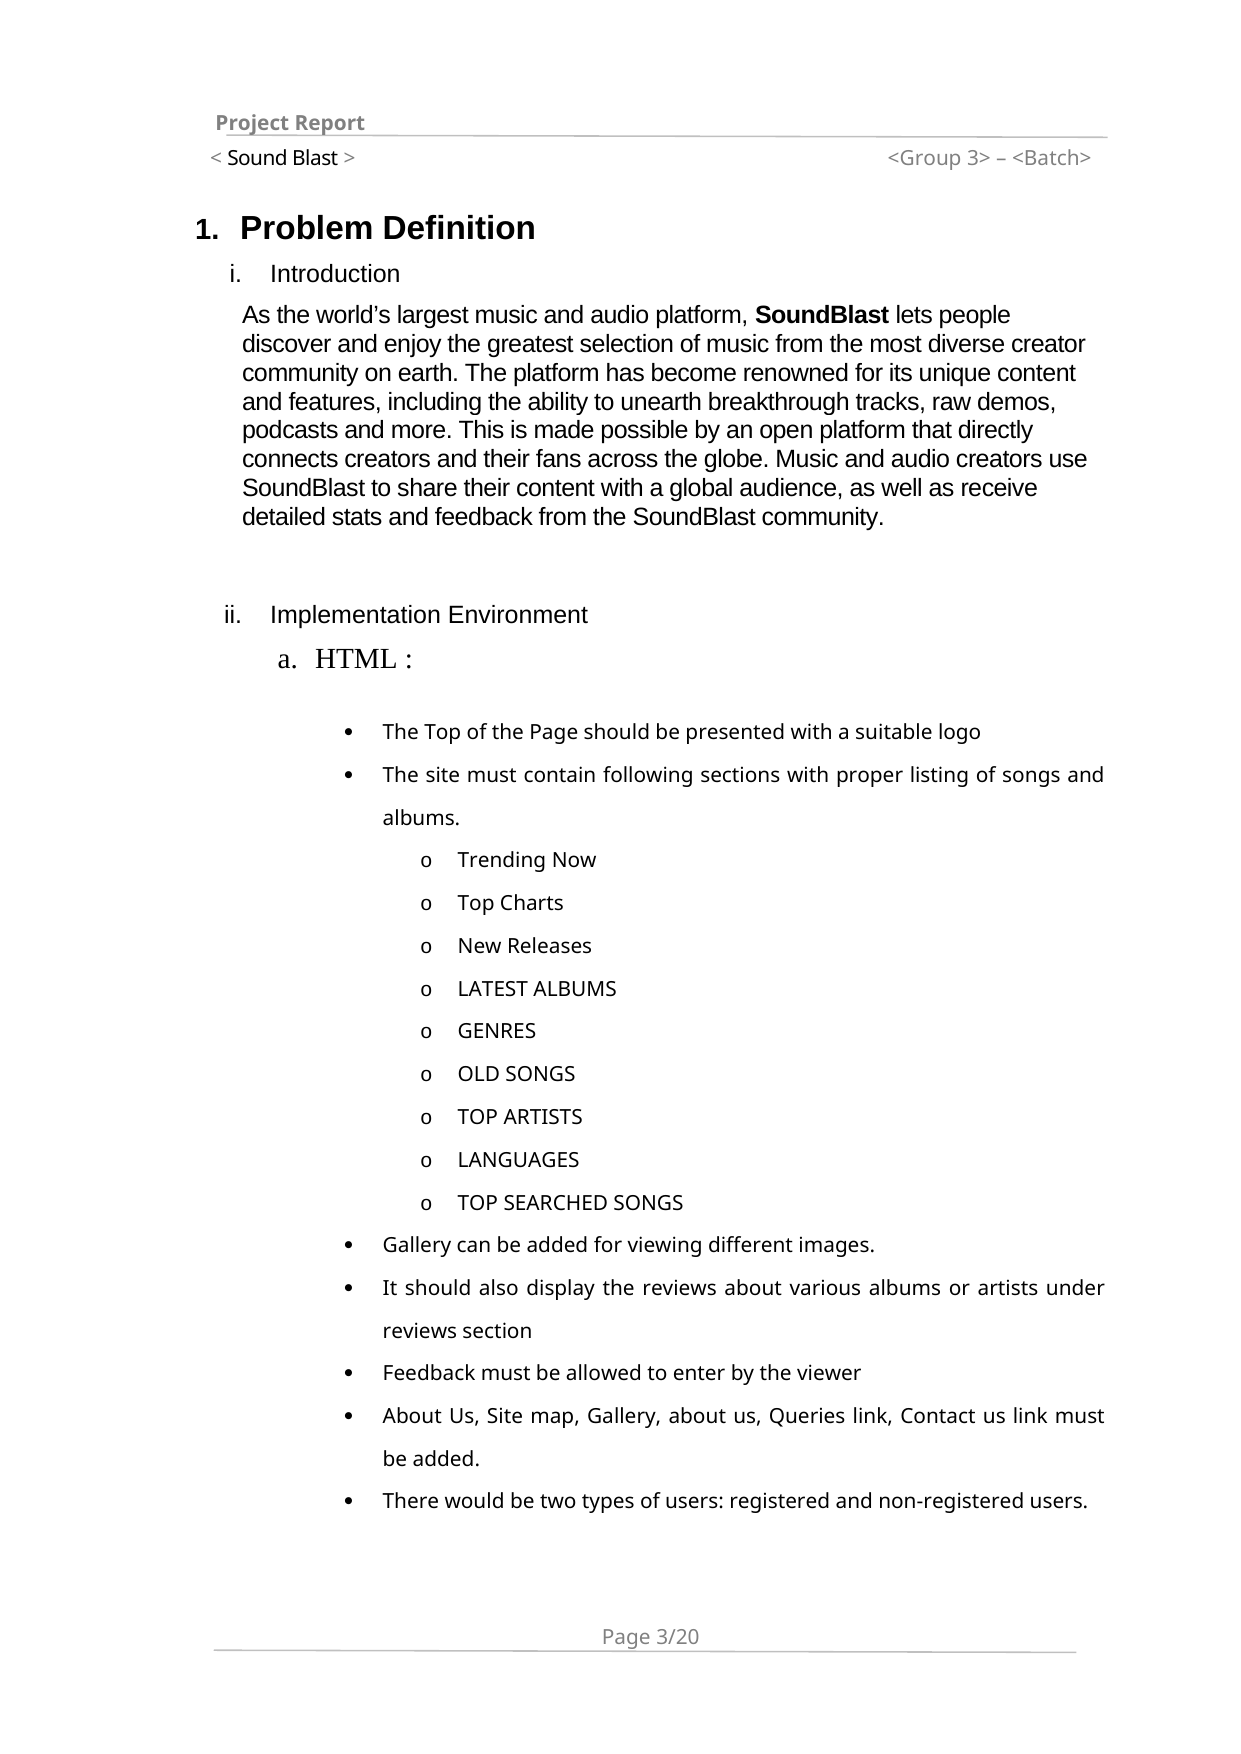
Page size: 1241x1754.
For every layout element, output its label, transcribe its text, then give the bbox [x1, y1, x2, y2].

text As the world’s largest music and audio platform, SoundBlast lets people discover and enjoy the greatest selection of music from the most diverse creator community on earth. The platform has become renowned for its unique content and features, including the ability to unearth breakthrough tracks, raw demos, podcasts and more. This is made possible by an open platform that directly connects creators and their fans across the globe. Music and audio creators use SoundBlast to share their content with a global audience, as well as receive detailed stats and feedback from the SoundBlast community. [885, 300, 1106, 530]
list There would be two types of users: registered and non-registered users. [345, 1486, 1106, 1515]
list It should also display the reviews about various albums or artists under reviews section [345, 1273, 1106, 1344]
subtitle Introduction [242, 259, 1106, 288]
list Gallery can be added for viewing different images. [345, 1231, 1106, 1259]
list TOP ARTISTS [420, 1102, 1106, 1131]
subtitle Problem Definition [195, 208, 1106, 247]
list About Us, Site map, Gallery, about us, Queries link, Contact us link must be added. [345, 1401, 1106, 1472]
list OLD SONGS [420, 1059, 1106, 1088]
list TOP SEARCHED SONGS [420, 1188, 1106, 1216]
subtitle Implementation Environment [242, 600, 1106, 629]
list Trending Now [420, 845, 1106, 874]
list The Top of the Page should be presented with a suitable logo [345, 717, 1106, 746]
list Feedback must be allowed to enter by the viewer [345, 1358, 1106, 1387]
list LATEST ALBUMS [420, 974, 1106, 1002]
list LANGUAGES [420, 1145, 1106, 1173]
list HTML : [277, 641, 1106, 675]
list New Releases [420, 931, 1106, 959]
list GENRES [420, 1017, 1106, 1045]
list Top Charts [420, 888, 1106, 917]
list The site must contain following sections with proper listing of songs and albums. [345, 760, 1106, 831]
